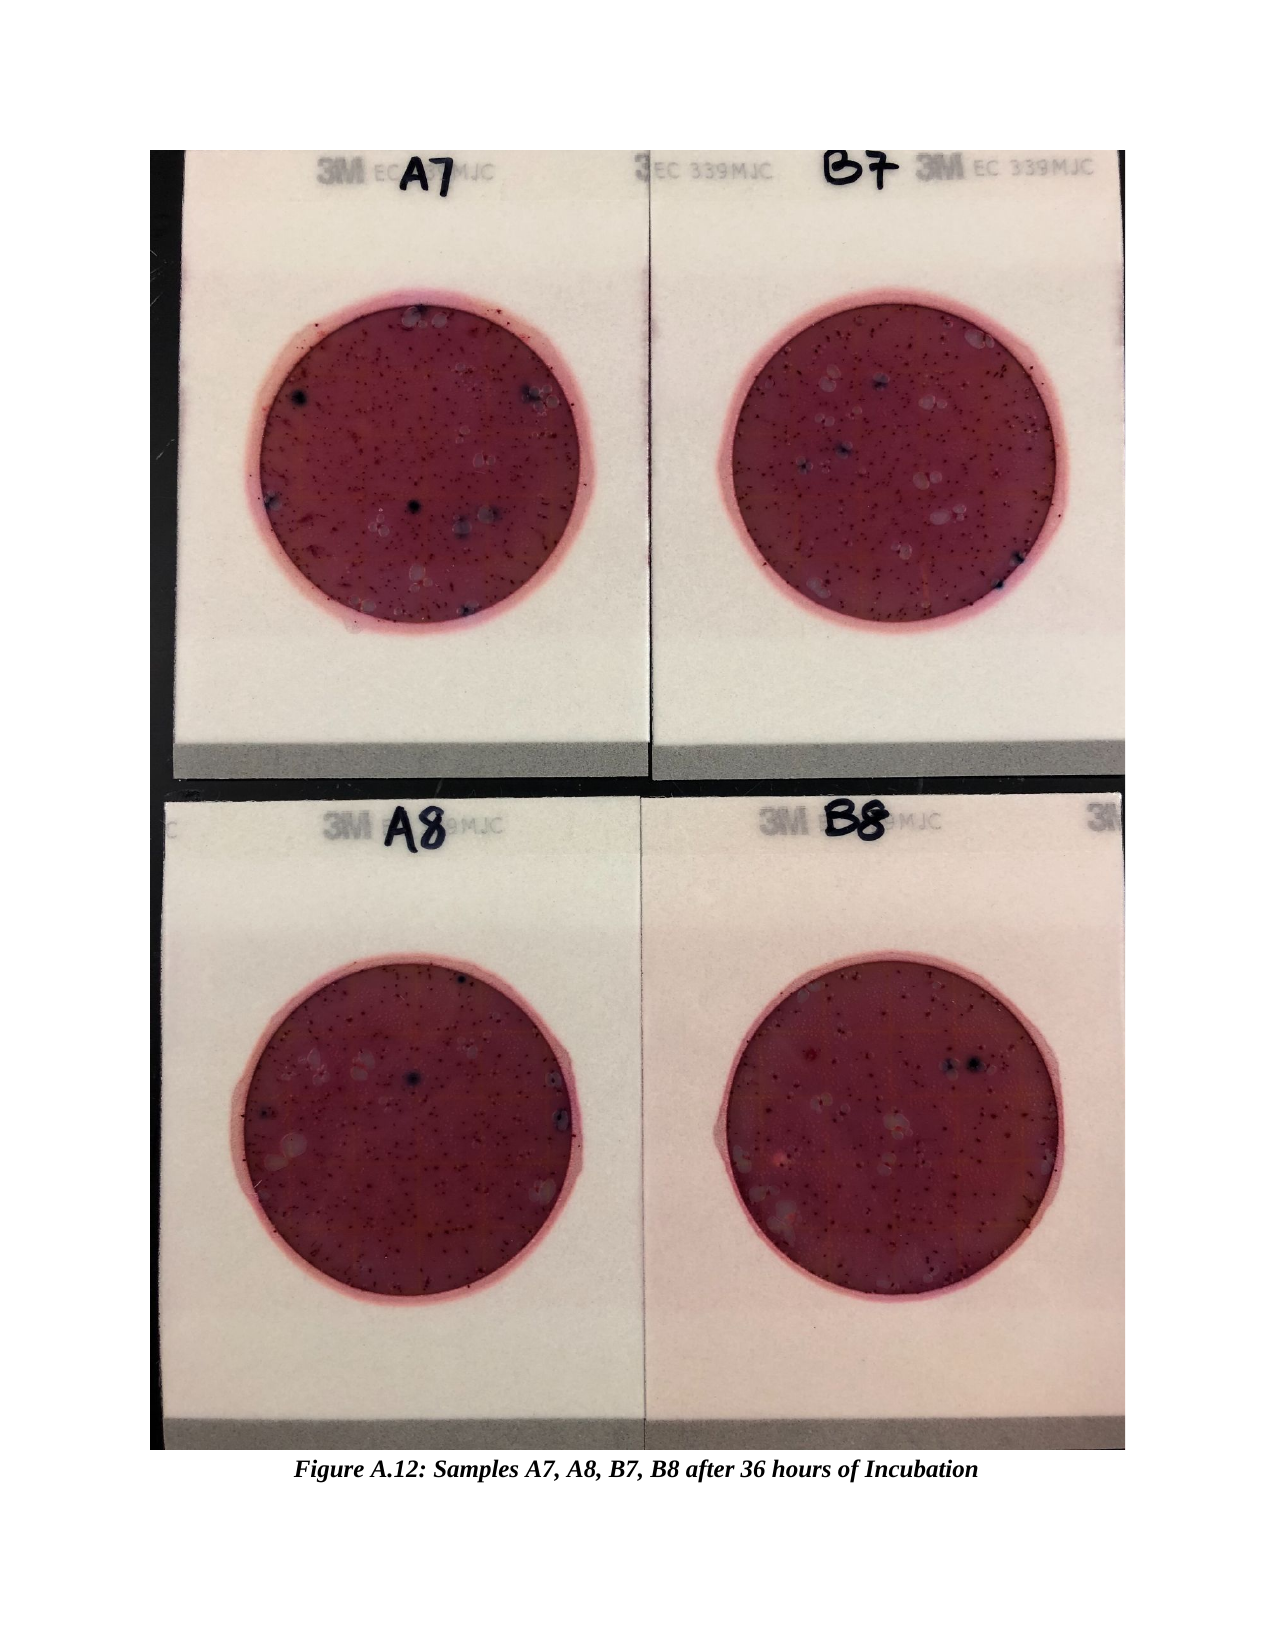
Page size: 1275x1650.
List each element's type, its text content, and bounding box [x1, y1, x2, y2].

picture [150, 150, 1125, 1450]
text Figure A.12: Samples A7, A8, B7, B8 after 36 hours of Incubation [150, 1450, 1125, 1483]
